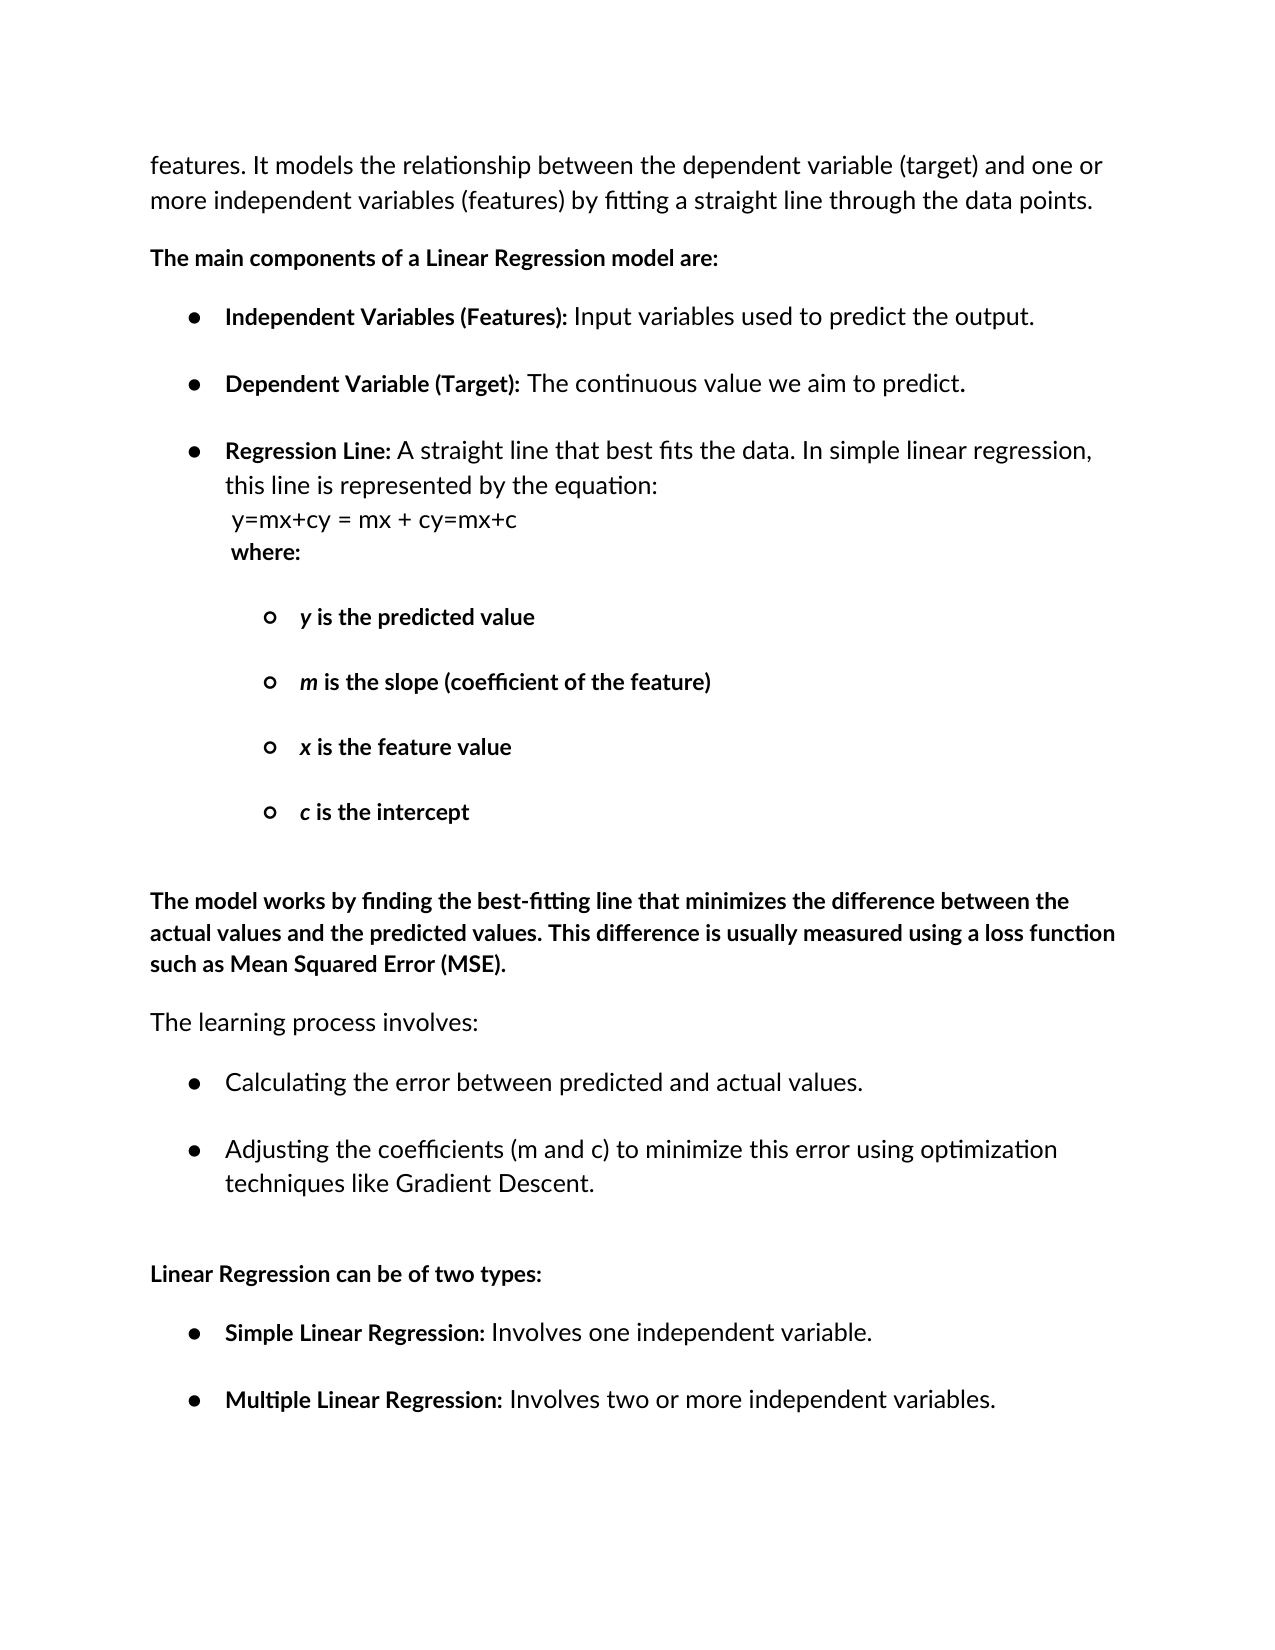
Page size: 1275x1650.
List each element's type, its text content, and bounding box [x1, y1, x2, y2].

subtitle x is the feature value [262, 732, 1125, 793]
subtitle Regression Line: A straight line that best fits the data. In simple linear regression, this line is represented by the equation: y=mx+cy = mx + cy=mx+c where: [187, 435, 1125, 599]
subtitle Independent Variables (Features): Input variables used to predict the output. [187, 301, 1125, 363]
subtitle y is the predicted value [262, 603, 1125, 663]
subtitle Adjusting the coefficients (m and c) to minimize this error using optimization techniques like Gradient Descent. [187, 1133, 1125, 1231]
subtitle Dependent Variable (Target): The continuous value we aim to predict. [187, 368, 1125, 431]
subtitle The model works by finding the best-fitting line that minimizes the difference between the actual values and the predicted values. This difference is usually measured using a loss function such as Mean Squared Error (MSE). [150, 887, 1125, 978]
subtitle m is the slope (coefficient of the feature) [262, 668, 1125, 728]
subtitle The main components of a Linear Regression model are: [150, 244, 1125, 271]
subtitle Multiple Linear Regression: Involves two or more independent variables. [187, 1384, 1125, 1414]
subtitle c is the intercept [262, 797, 1125, 858]
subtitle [150, 150, 1125, 214]
subtitle Simple Linear Regression: Involves one independent variable. [187, 1317, 1125, 1380]
subtitle Linear Regression can be of two types: [150, 1260, 1125, 1288]
subtitle Calculating the error between predicted and actual values. [187, 1066, 1125, 1129]
subtitle The learning process involves: [150, 1007, 1125, 1037]
